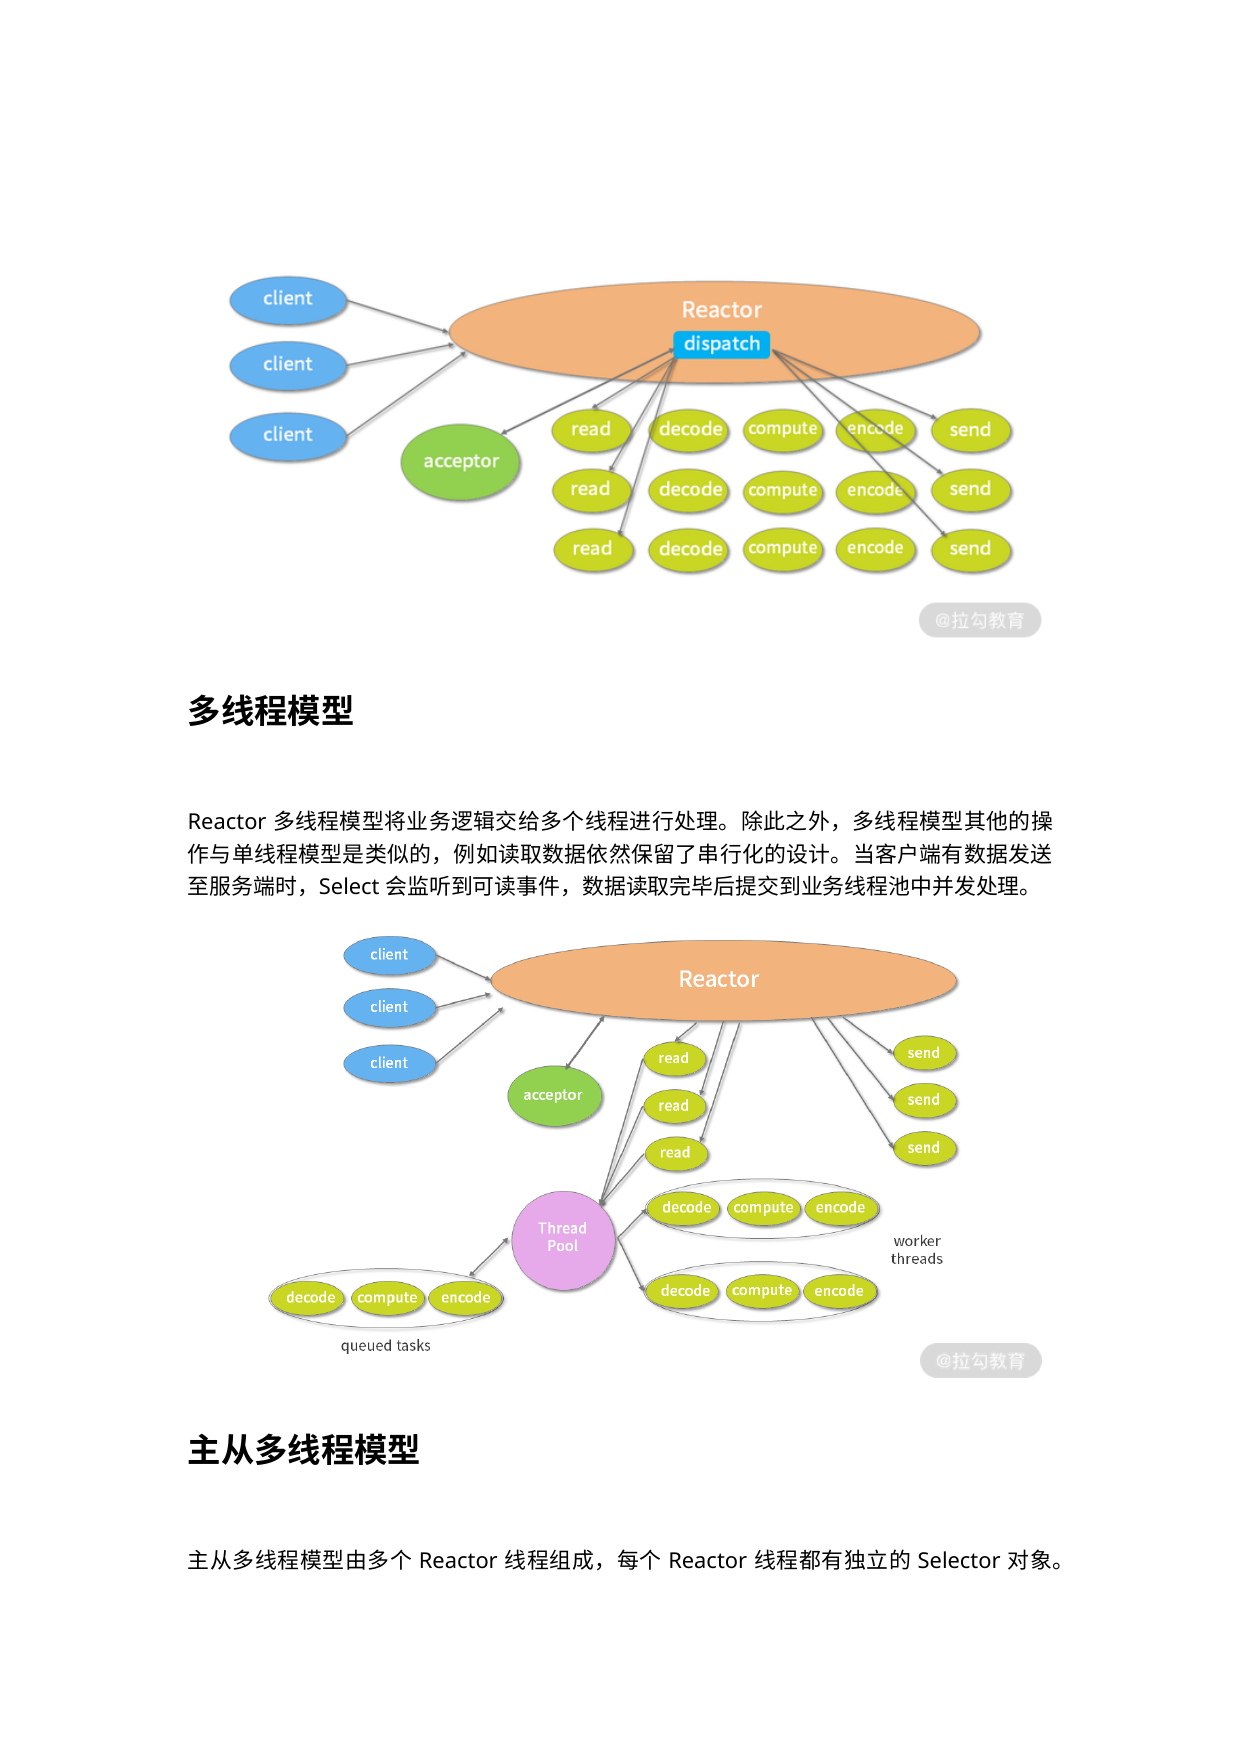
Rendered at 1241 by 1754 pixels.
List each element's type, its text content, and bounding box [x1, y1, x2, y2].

picture [187, 162, 1053, 649]
subtitle 主从多线程模型 [187, 1416, 1053, 1481]
text Reactor 多线程模型将业务逻辑交给多个线程进行处理。除此之外，多线程模型其他的操作与单线程模型是类似的，例如读取数据依然保留了串行化的设计。当客户端有数据发送至服务端时，Select 会监听到可读事件，数据读取完毕后提交到业务线程池中并发处理。 [187, 804, 1053, 901]
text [187, 1543, 1053, 1576]
subtitle 多线程模型 [187, 677, 1053, 742]
picture [187, 901, 1053, 1389]
